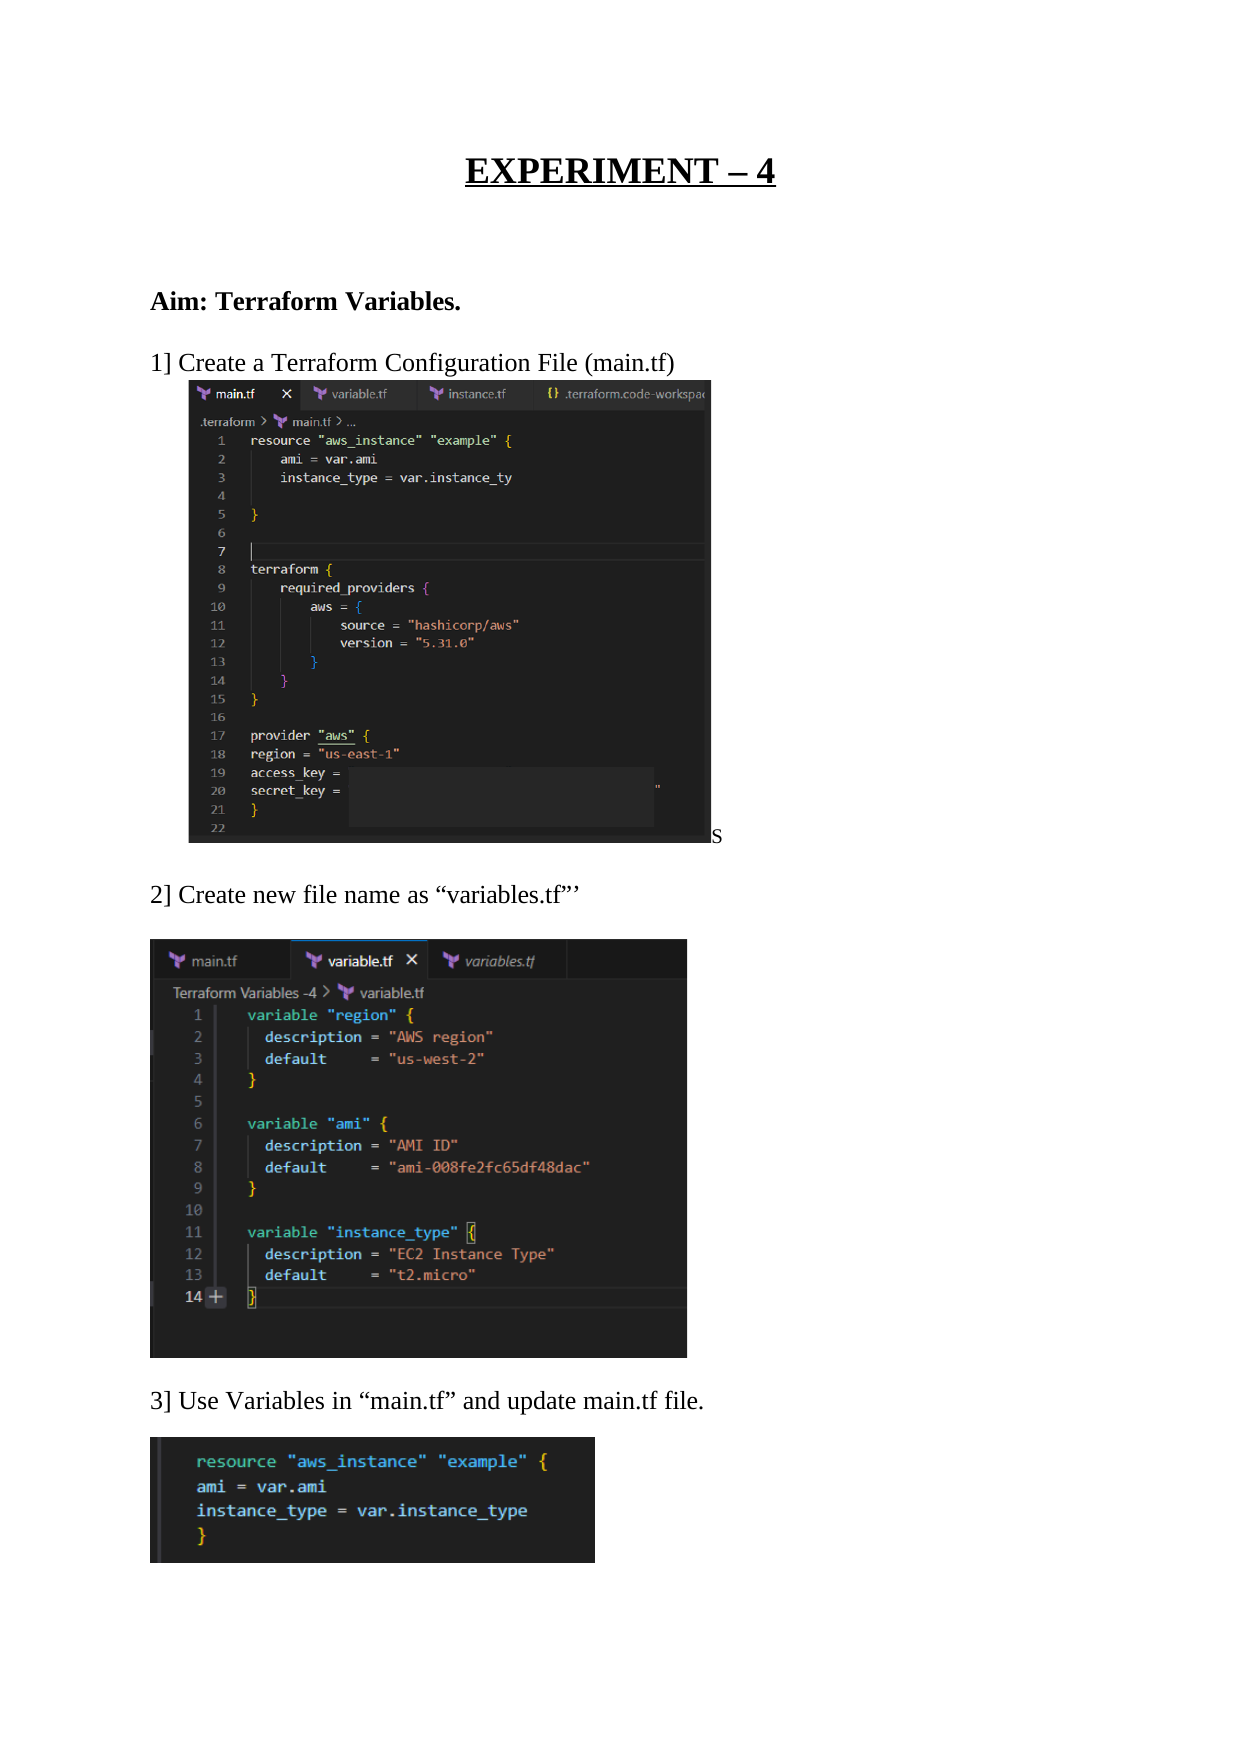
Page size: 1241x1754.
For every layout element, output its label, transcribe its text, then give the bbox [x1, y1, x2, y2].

picture [150, 939, 688, 1358]
subtitle EXPERIMENT – 4 [93, 148, 1148, 191]
picture [150, 1437, 595, 1563]
list Create new file name as “variables.tf”’ [150, 879, 1219, 909]
list Create a Terraform Configuration File (main.tf) [150, 347, 1219, 377]
subtitle Aim: Terraform Variables. [150, 285, 1219, 316]
picture [188, 380, 712, 843]
